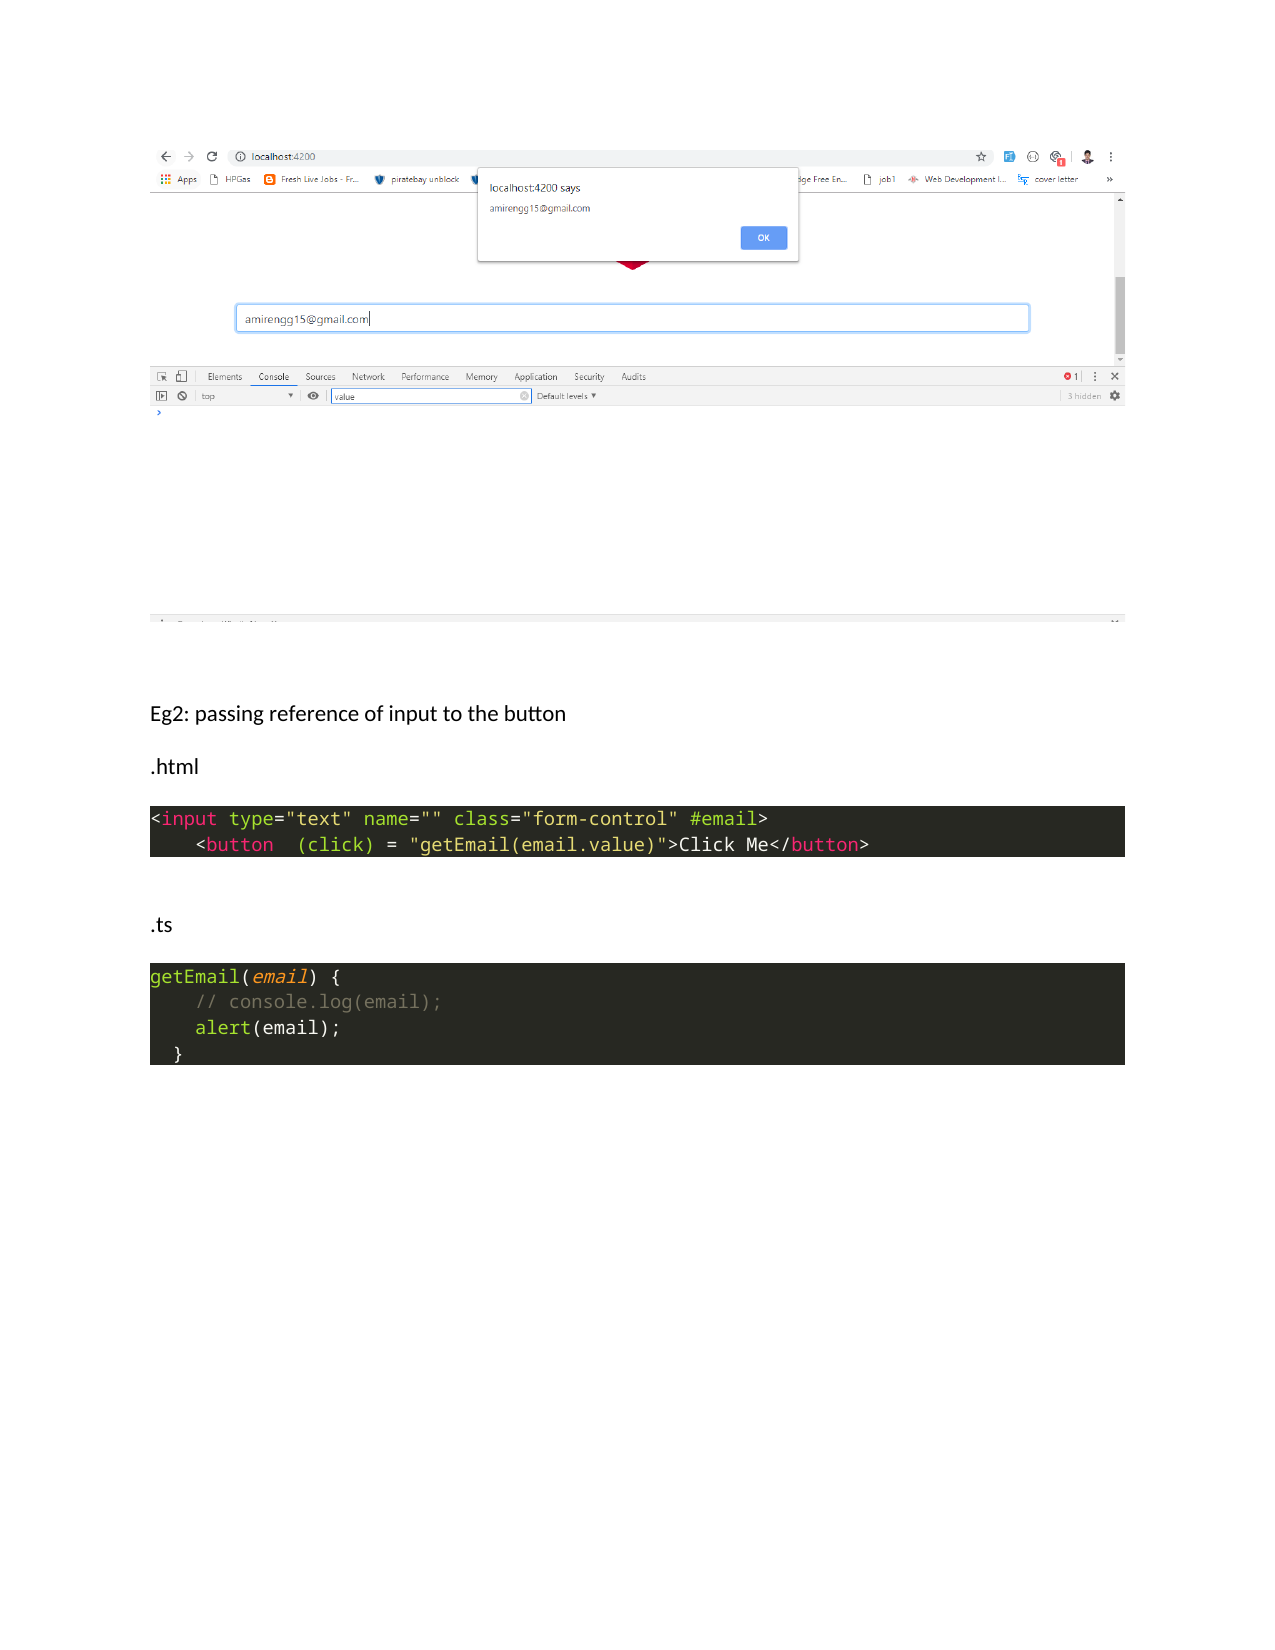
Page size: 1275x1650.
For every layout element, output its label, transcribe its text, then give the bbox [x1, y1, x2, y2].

text // console.log(email); [150, 988, 1125, 1014]
text .ts [150, 910, 1125, 938]
text Eg2: passing reference of input to the button [150, 699, 1125, 727]
text alert(email); [150, 1014, 1125, 1040]
picture [150, 150, 1125, 622]
text <input type="text" name="" class="form-control" #email> [150, 806, 1125, 831]
text <button (click) = "getEmail(email.value)">Click Me</button> [150, 831, 1125, 857]
text } [150, 1040, 1125, 1065]
text getEmail(email) { [150, 963, 1125, 988]
text .html [150, 752, 1125, 781]
